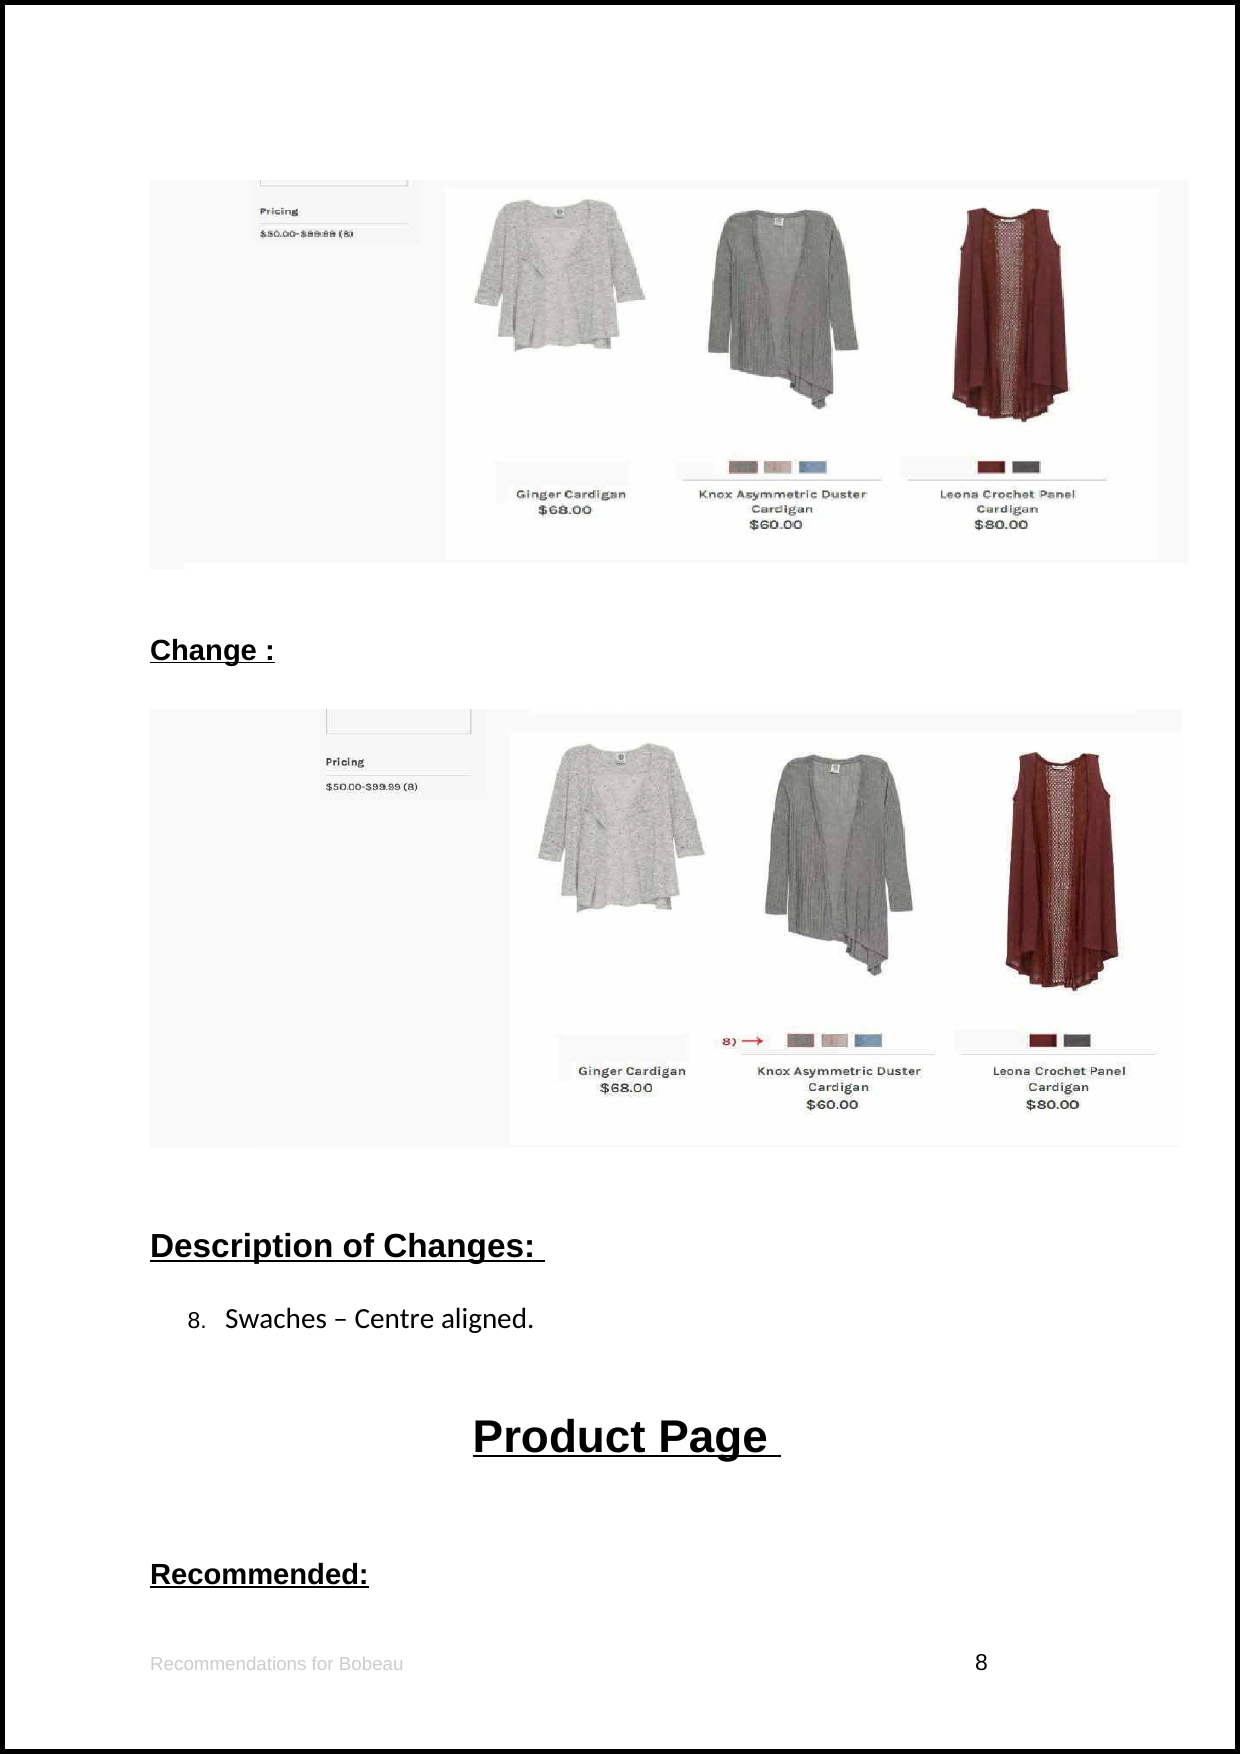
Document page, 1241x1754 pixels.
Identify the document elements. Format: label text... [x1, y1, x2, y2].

subtitle Product Page [150, 1409, 1090, 1462]
picture [150, 709, 1182, 1148]
text Description of Changes: [150, 1226, 1090, 1265]
text Change : [150, 632, 1090, 666]
list Swaches – Centre aligned. [187, 1301, 1090, 1336]
picture [150, 180, 1189, 569]
text Recommended: [150, 1557, 1090, 1590]
